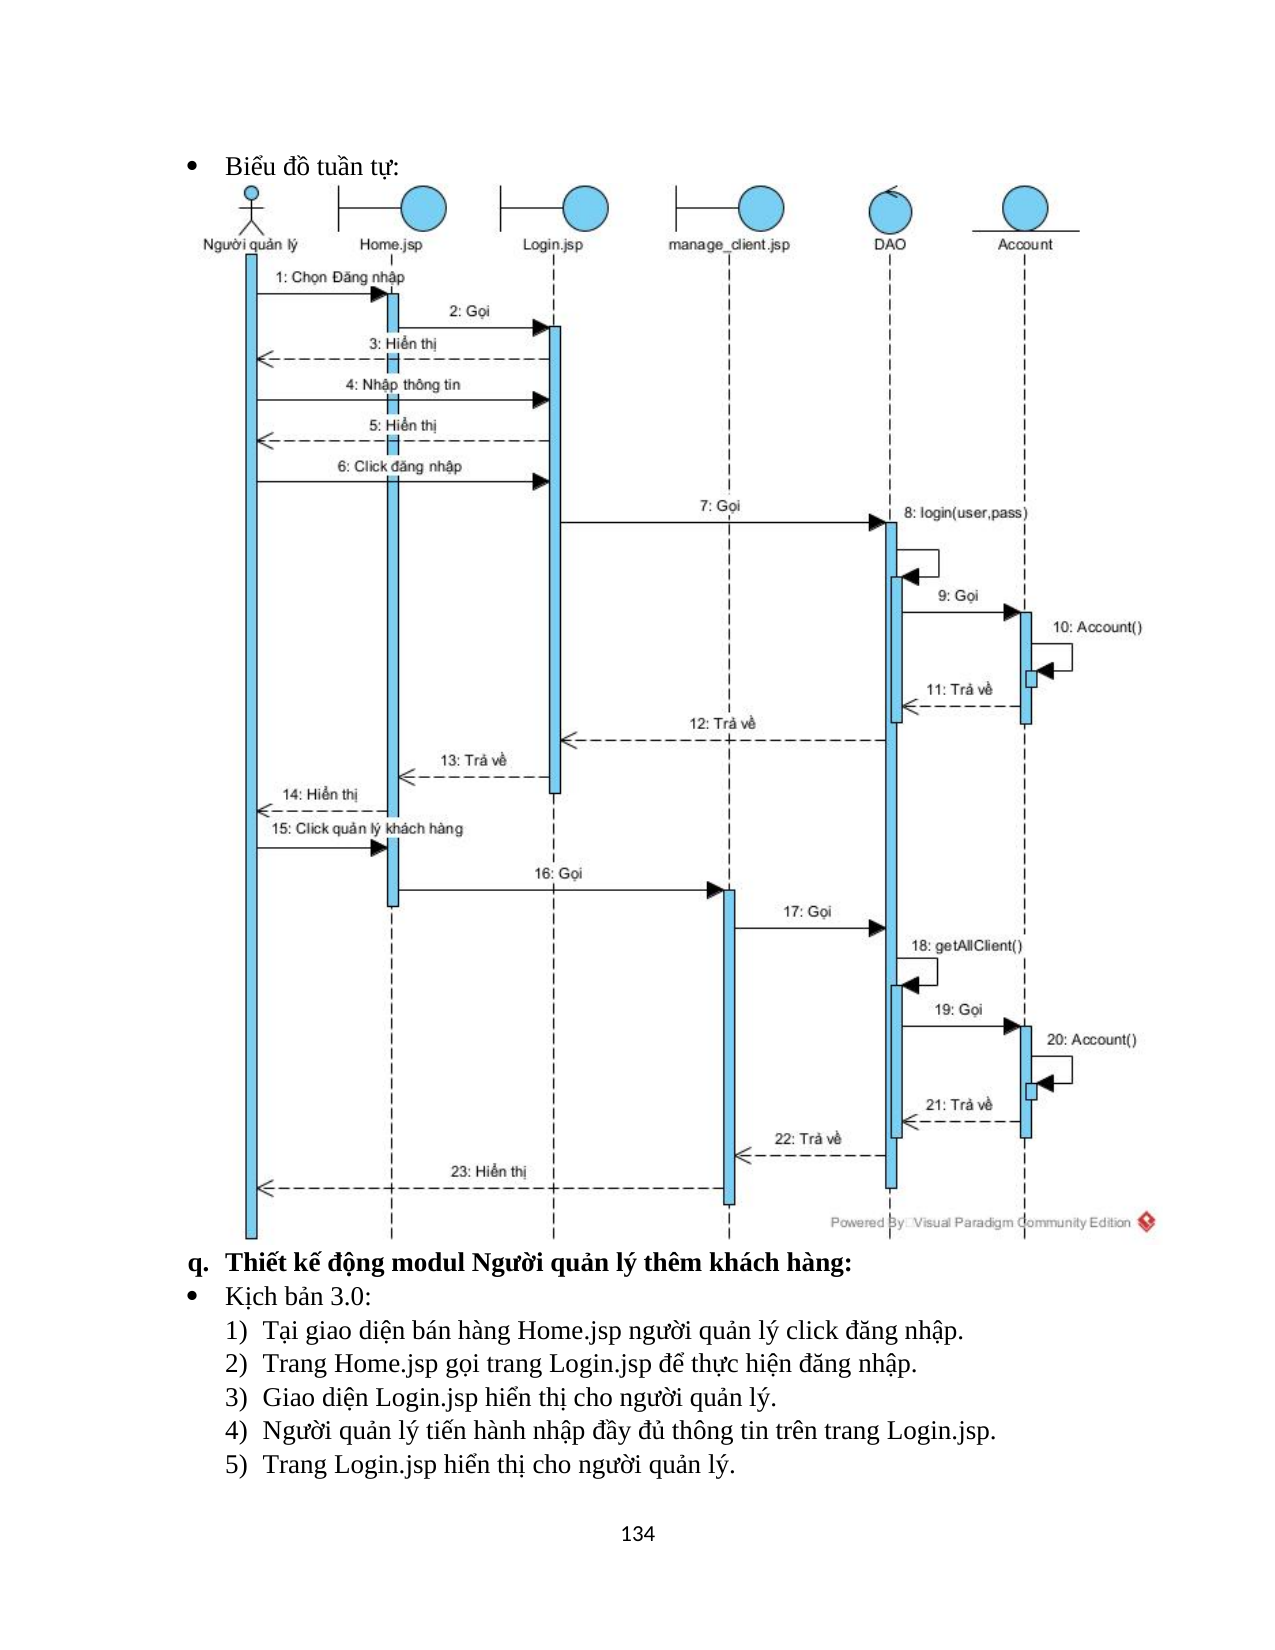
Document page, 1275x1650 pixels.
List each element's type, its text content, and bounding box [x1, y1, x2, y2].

list Tại giao diện bán hàng Home.jsp người quản lý click đăng nhập. [225, 1314, 1125, 1345]
list Thiết kế động modul Người quản lý thêm khách hàng: [187, 1247, 1125, 1278]
list Kịch bản 3.0: [187, 1280, 1125, 1311]
list Giao diện Login.jsp hiển thị cho người quản lý. [225, 1381, 1125, 1412]
list Trang Home.jsp gọi trang Login.jsp để thực hiện đăng nhập. [225, 1347, 1125, 1378]
list Trang Login.jsp hiển thị cho người quản lý. [225, 1448, 1125, 1479]
list Biểu đồ tuần tự: [187, 150, 1125, 181]
picture [187, 183, 1163, 1245]
list Người quản lý tiến hành nhập đầy đủ thông tin trên trang Login.jsp. [225, 1414, 1125, 1446]
